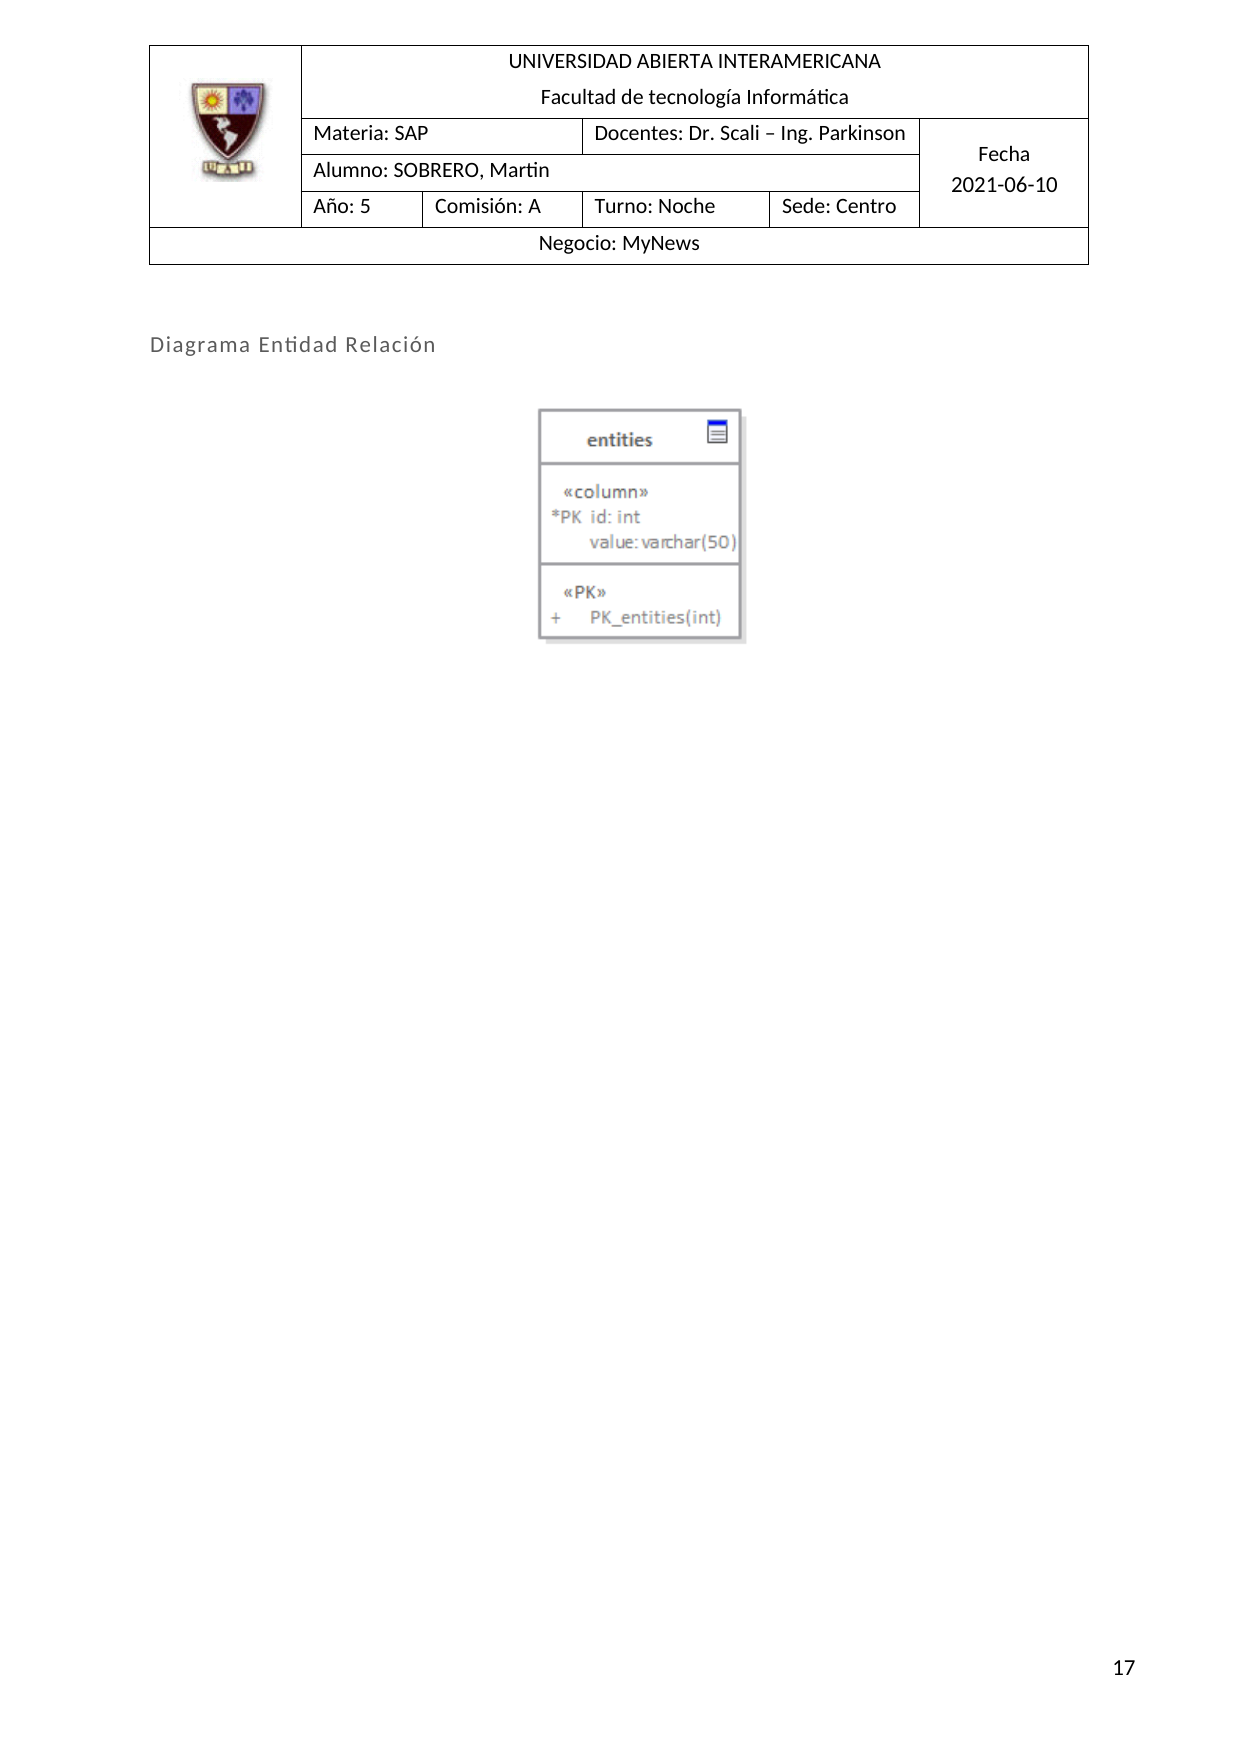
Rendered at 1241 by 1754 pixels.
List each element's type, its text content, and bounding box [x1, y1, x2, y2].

picture [518, 387, 767, 663]
subtitle Diagrama Entidad Relación [150, 330, 1135, 358]
picture [177, 74, 278, 187]
